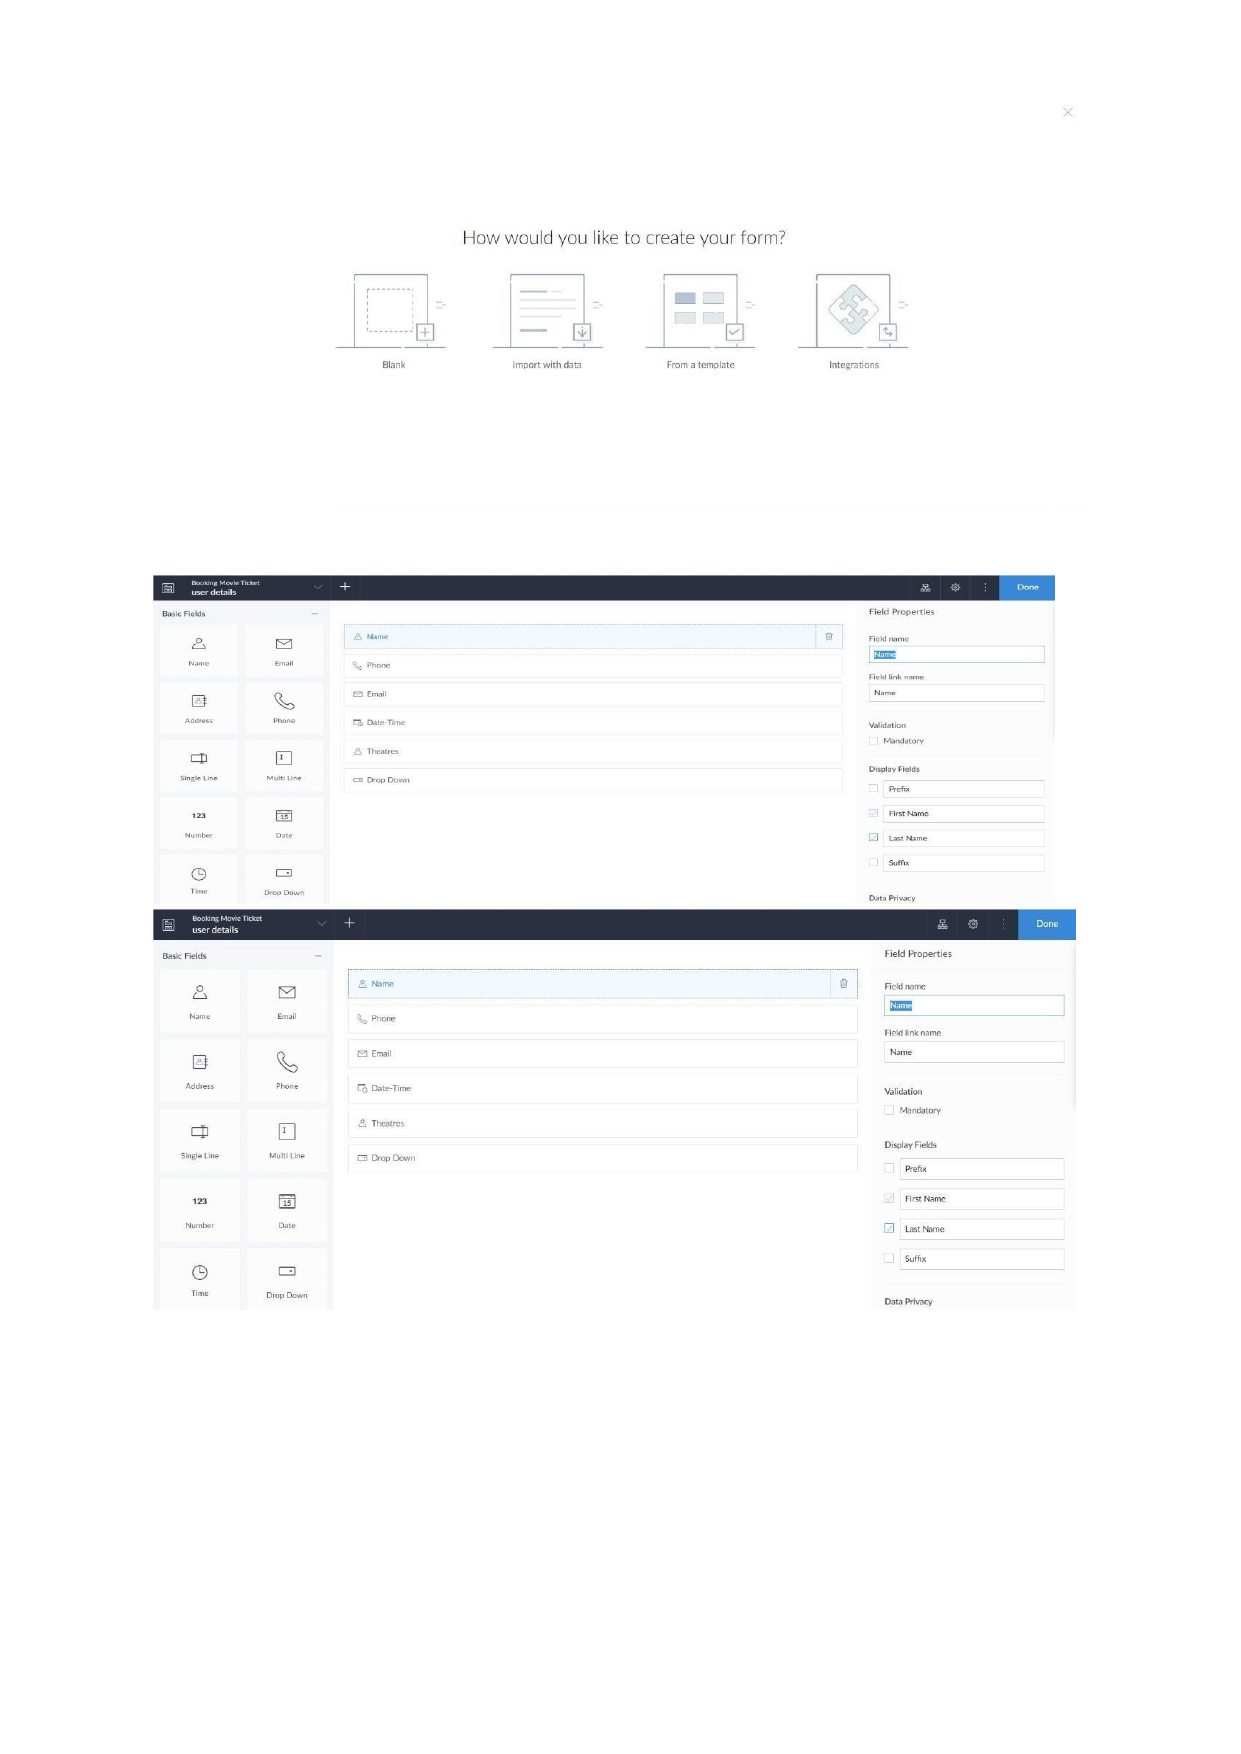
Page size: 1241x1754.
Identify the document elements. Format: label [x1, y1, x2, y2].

picture [335, 104, 1089, 513]
picture [153, 572, 1076, 1310]
